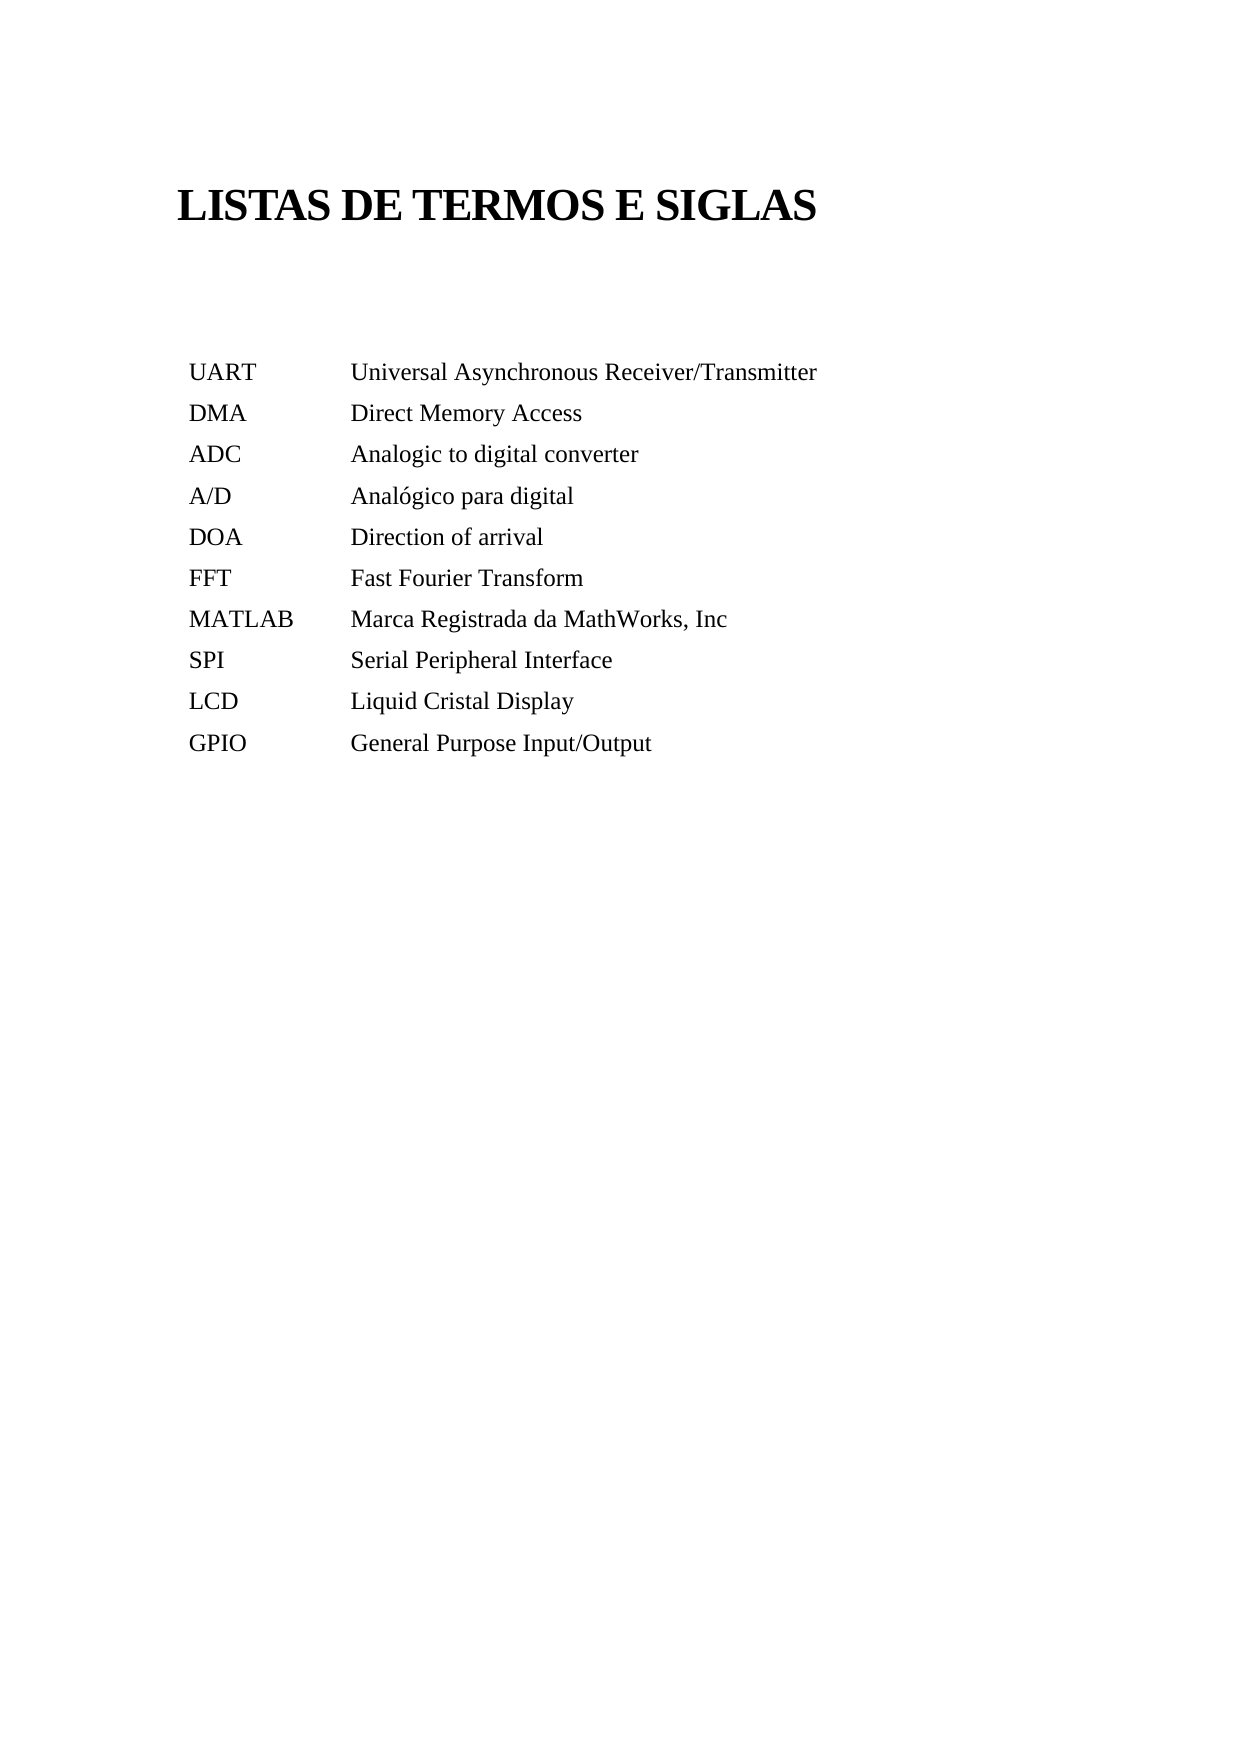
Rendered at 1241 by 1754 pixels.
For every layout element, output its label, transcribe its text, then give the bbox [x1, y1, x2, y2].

table_cell MATLAB [177, 592, 339, 633]
table_cell Fast Fourier Transform [339, 551, 1062, 592]
table_cell Analógico para digital [339, 468, 1062, 509]
table_cell SPI [177, 633, 339, 674]
table_cell Liquid Cristal Display [339, 674, 1062, 715]
table_cell Analogic to digital converter [339, 427, 1062, 468]
table_cell LCD [177, 674, 339, 715]
table_cell DOA [177, 510, 339, 551]
table_cell Serial Peripheral Interface [339, 633, 1062, 674]
title LISTAS DE TERMOS E SIGLAS [177, 177, 1122, 230]
table_header Universal Asynchronous Receiver/Transmitter [339, 345, 1062, 386]
table_cell GPIO [177, 715, 339, 756]
table_cell A/D [177, 468, 339, 509]
table_cell FFT [177, 551, 339, 592]
table_cell DMA [177, 386, 339, 427]
table_cell General Purpose Input/Output [339, 715, 1062, 756]
table_cell ADC [177, 427, 339, 468]
table_header UART [177, 345, 339, 386]
table_cell Direct Memory Access [339, 386, 1062, 427]
table_cell Direction of arrival [339, 510, 1062, 551]
table_cell Marca Registrada da MathWorks, Inc [339, 592, 1062, 633]
